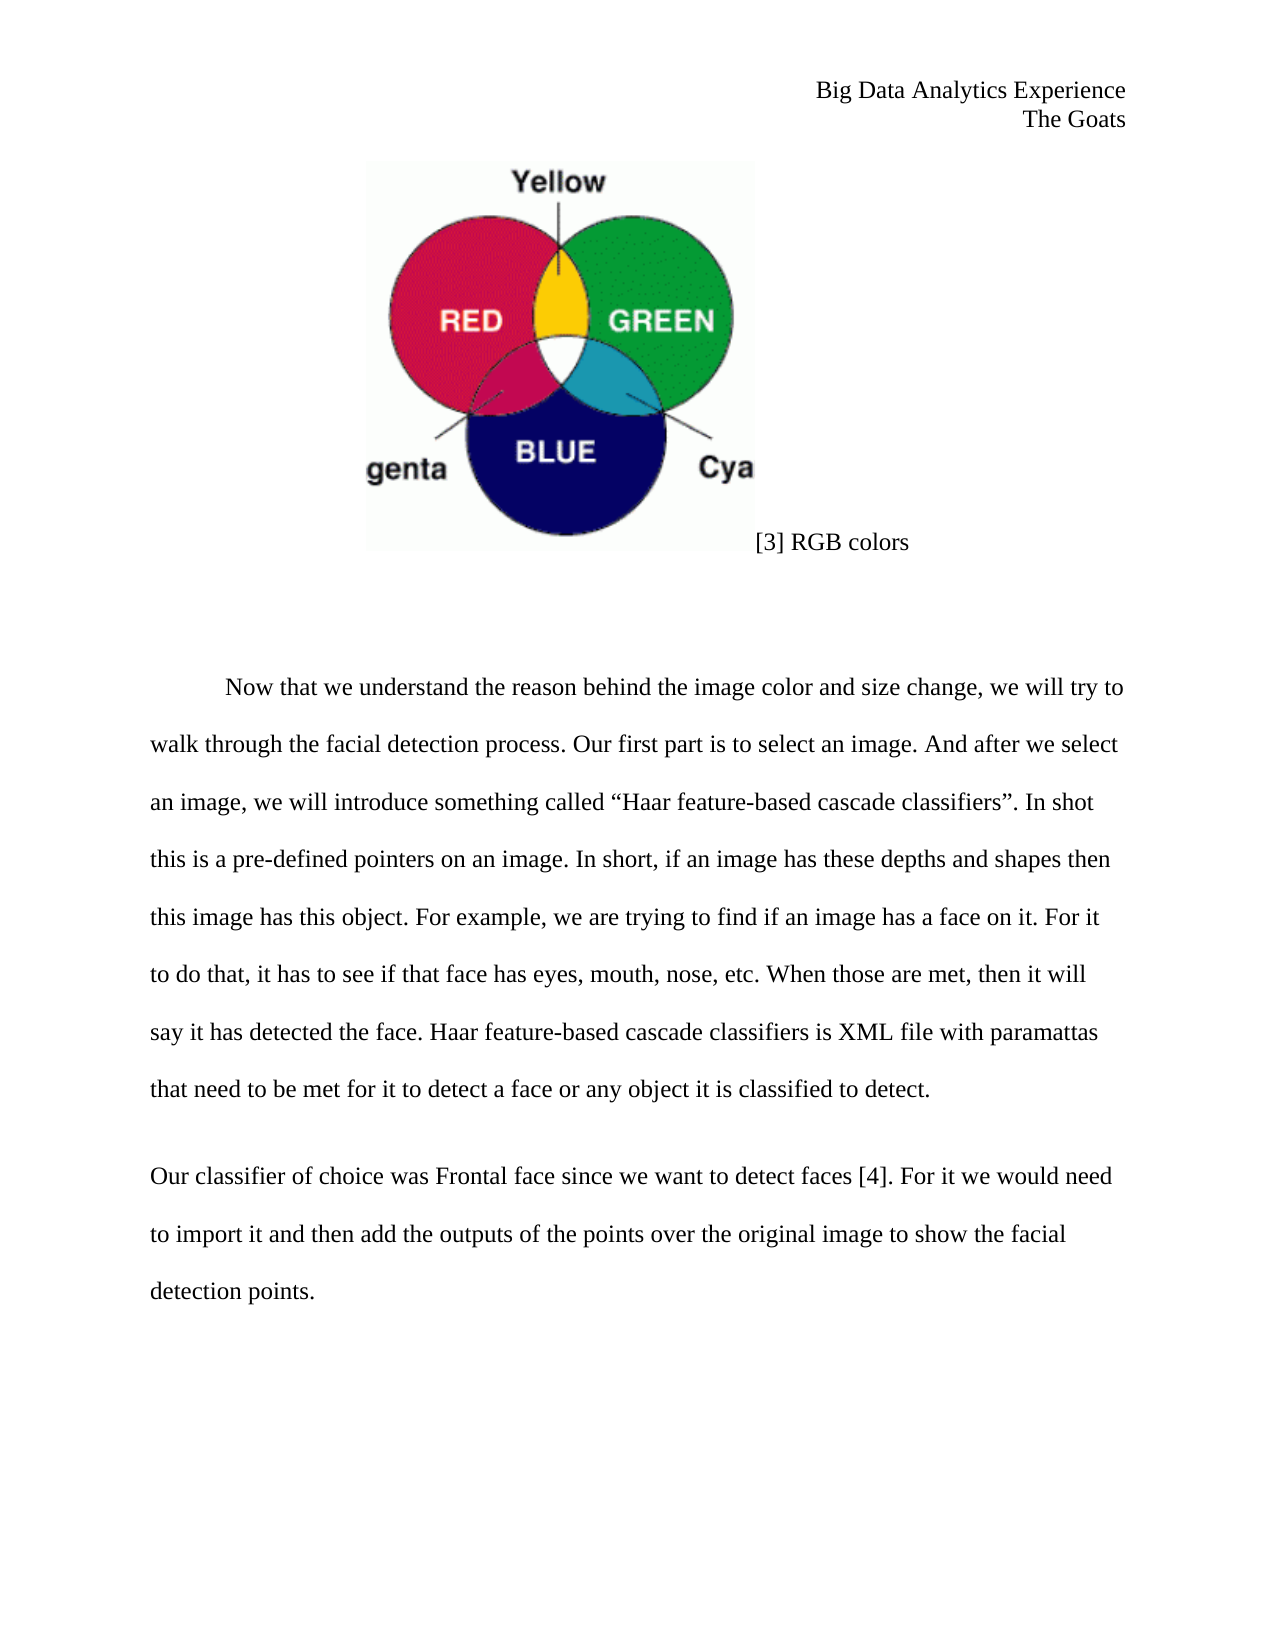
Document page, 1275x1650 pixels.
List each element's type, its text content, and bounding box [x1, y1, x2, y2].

text Our classifier of choice was Frontal face since we want to detect faces [4]. For it we would need to import it and then add the outputs of the points over the original image to show the facial detection points. [150, 1161, 1125, 1305]
picture [365, 161, 756, 551]
text Now that we understand the reason behind the image color and size change, we will try to walk through the facial detection process. Our first part is to select an image. And after we select an image, we will introduce something called “Haar feature-based cascade classifiers”. In shot this is a pre-defined pointers on an image. In short, if an image has these depths and shapes then this image has this object. For example, we are trying to find if an image has a face on it. For it to do that, it has to see if that face has eyes, mouth, nose, etc. When those are met, then it will say it has detected the face. Haar feature-based cascade classifiers is XML file with paramattas that need to be met for it to detect a face or any object it is classified to detect. [150, 672, 1125, 1103]
